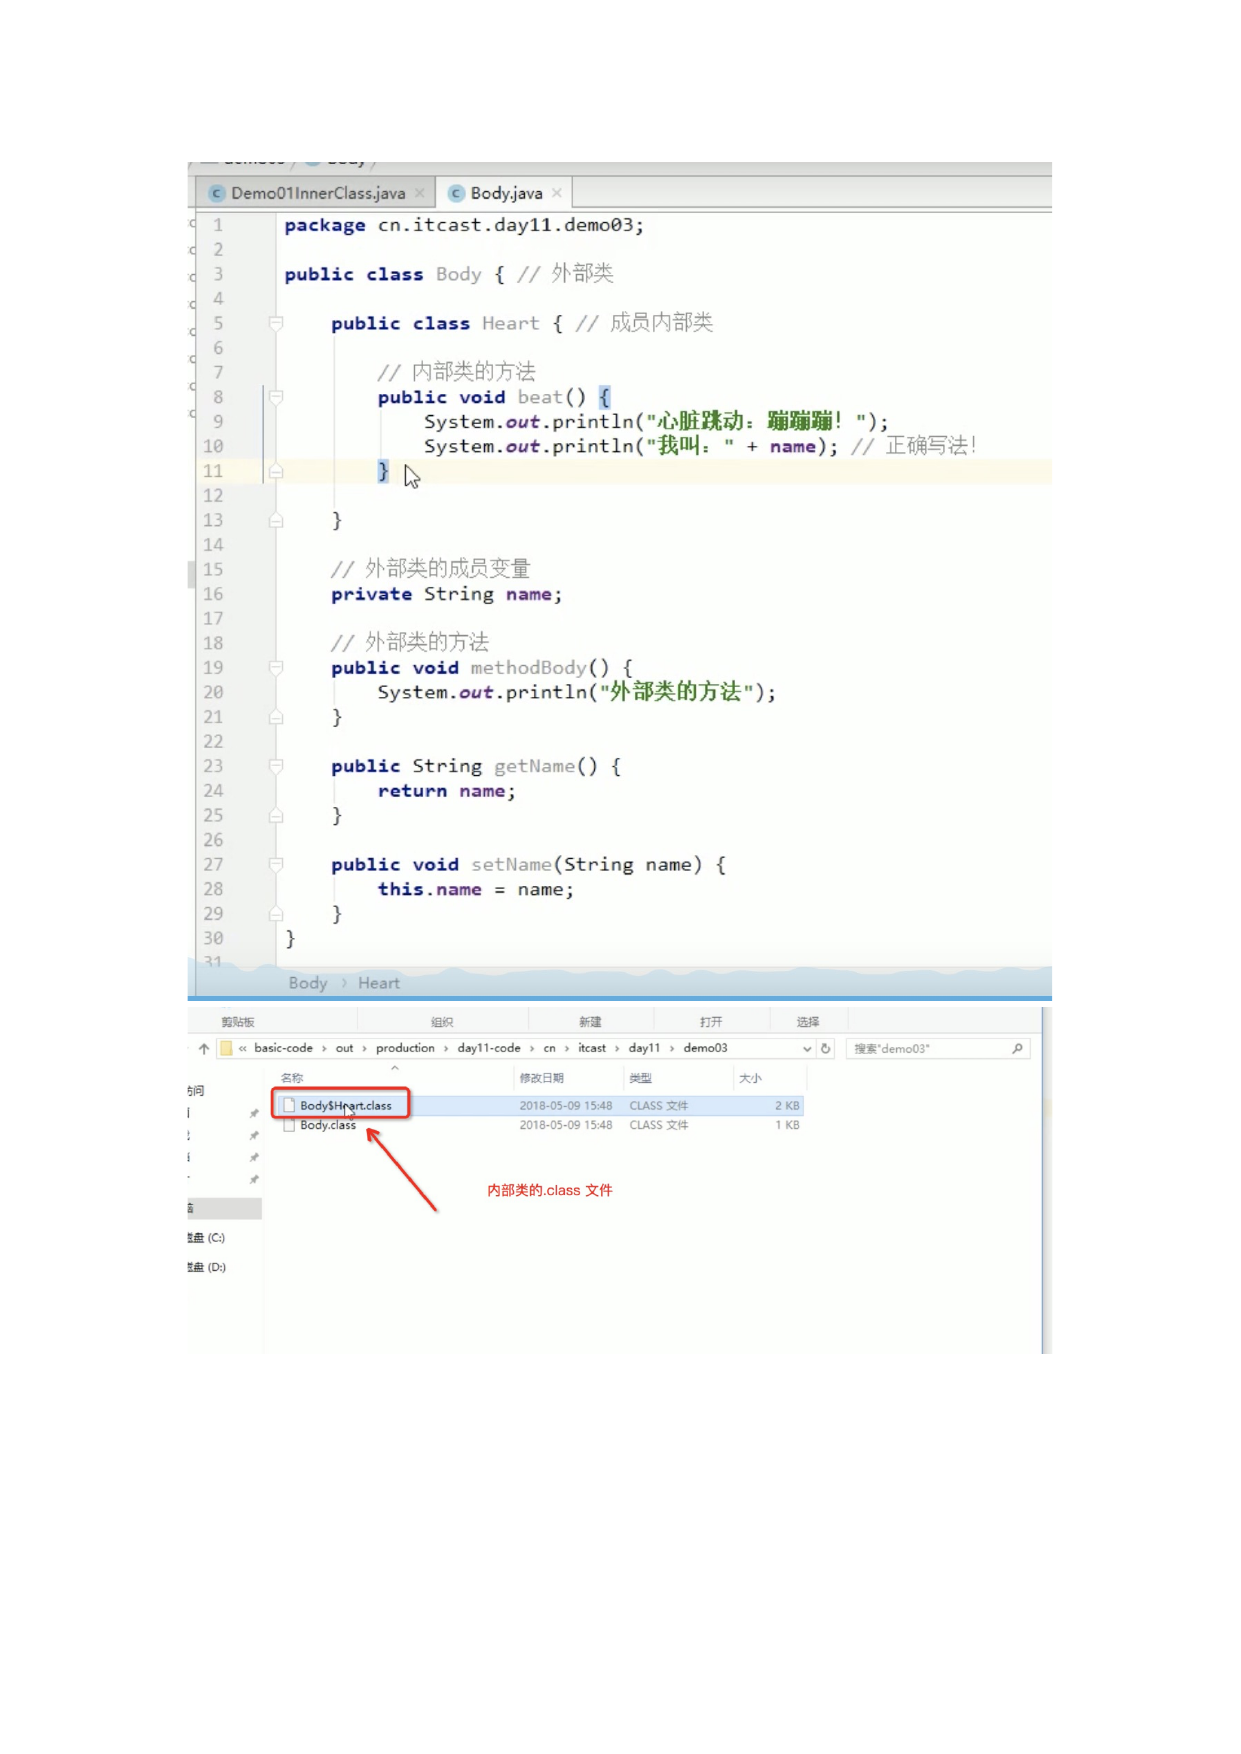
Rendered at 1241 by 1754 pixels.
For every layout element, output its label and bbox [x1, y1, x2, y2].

picture [187, 162, 1053, 1001]
picture [187, 1007, 1053, 1354]
